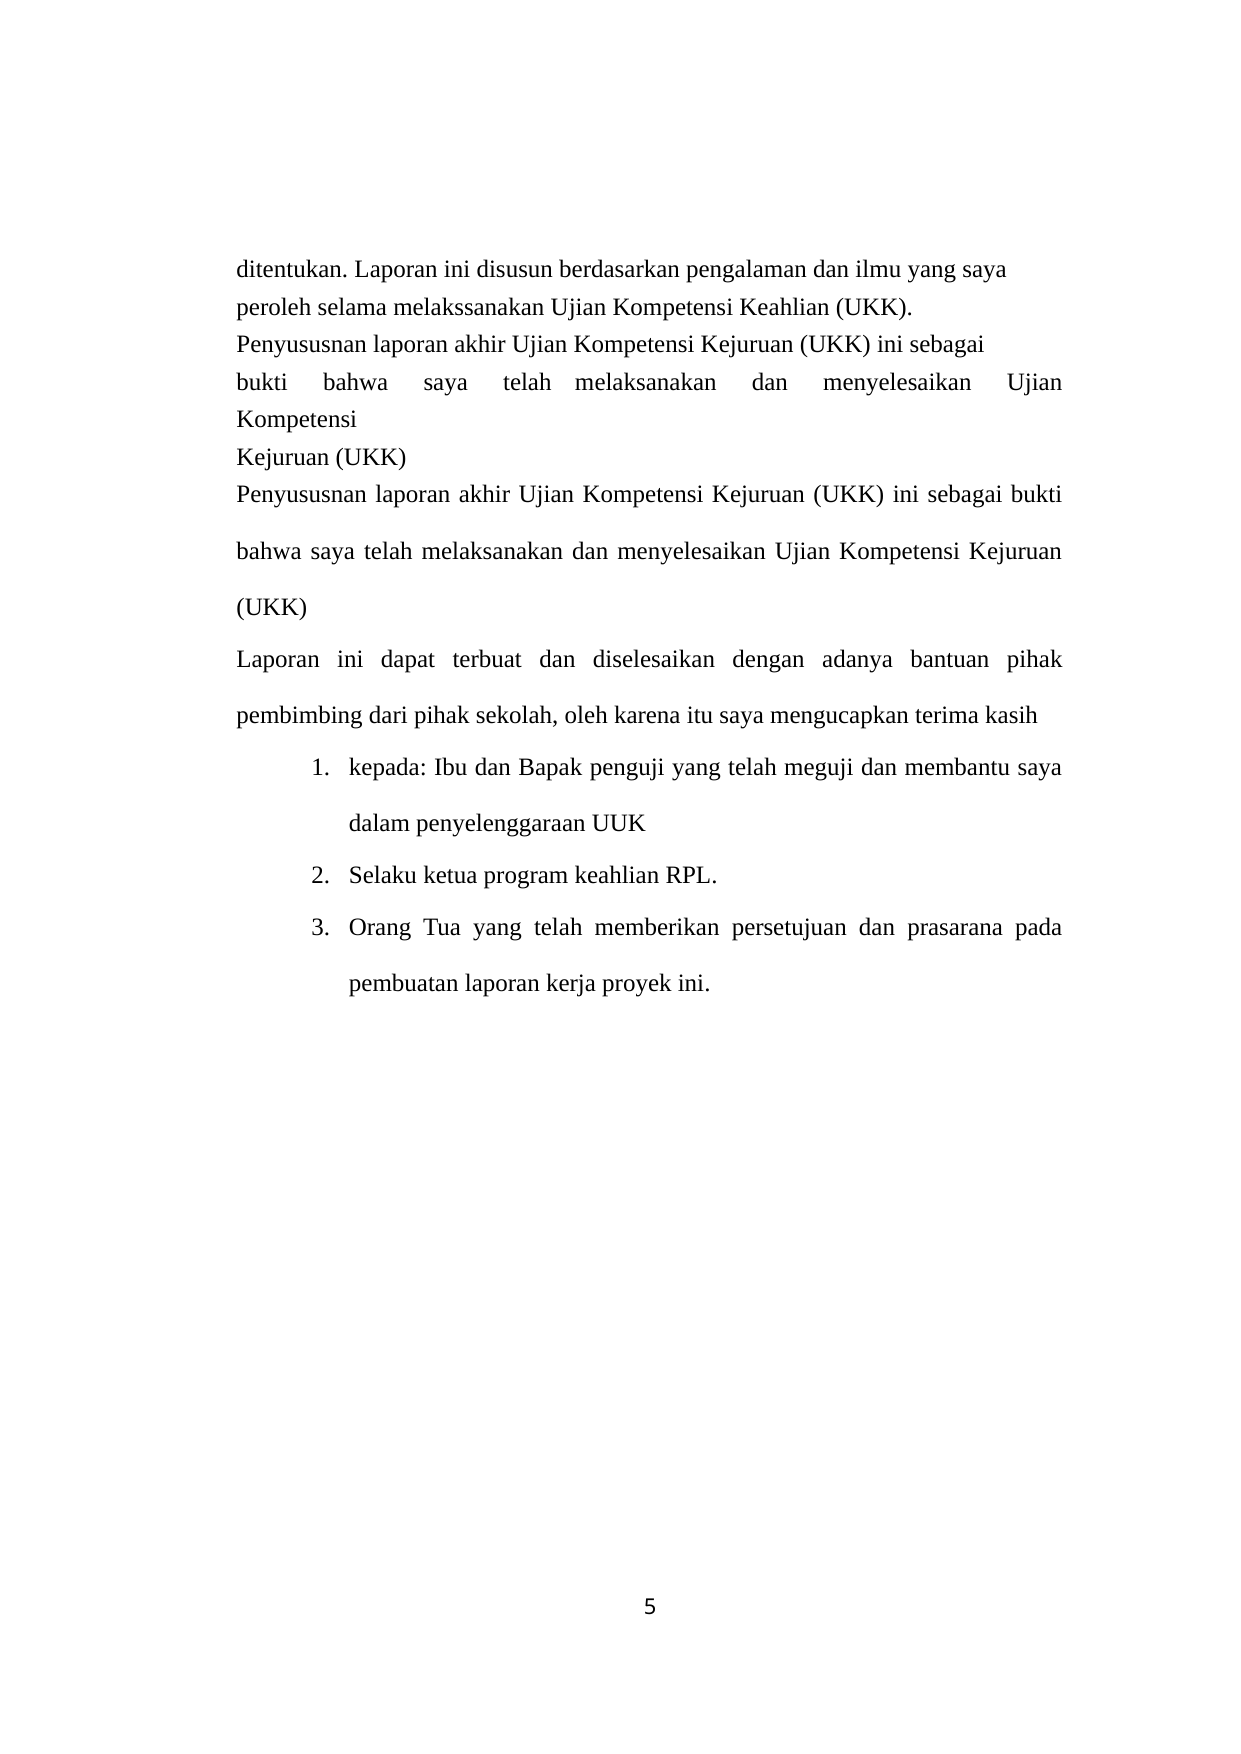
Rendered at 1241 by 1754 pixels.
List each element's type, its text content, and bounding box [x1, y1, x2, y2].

text Penyususnan laporan akhir Ujian Kompetensi Kejuruan (UKK) ini sebagai bukti bahwa saya telah melaksanakan dan menyelesaikan Ujian Kompetensi Kejuruan (UKK) [236, 475, 1063, 625]
text Kejuruan (UKK) [236, 438, 1063, 475]
text bukti bahwa saya telah melaksanakan dan menyelesaikan Ujian Kompetensi [236, 363, 1063, 438]
list kepada: Ibu dan Bapak penguji yang telah meguji dan membantu saya dalam penyelenggaraan UUK [311, 748, 1063, 841]
list Selaku ketua program keahlian RPL. [311, 856, 1063, 893]
text Penyususnan laporan akhir Ujian Kompetensi Kejuruan (UKK) ini sebagai [236, 325, 1063, 363]
list Orang Tua yang telah memberikan persetujuan dan prasarana pada pembuatan laporan kerja proyek ini. [311, 908, 1063, 1001]
text ditentukan. Laporan ini disusun berdasarkan pengalaman dan ilmu yang saya [236, 250, 1063, 288]
text Laporan ini dapat terbuat dan diselesaikan dengan adanya bantuan pihak pembimbing dari pihak sekolah, oleh karena itu saya mengucapkan terima kasih [236, 639, 1063, 733]
text peroleh selama melakssanakan Ujian Kompetensi Keahlian (UKK). [236, 288, 1063, 325]
